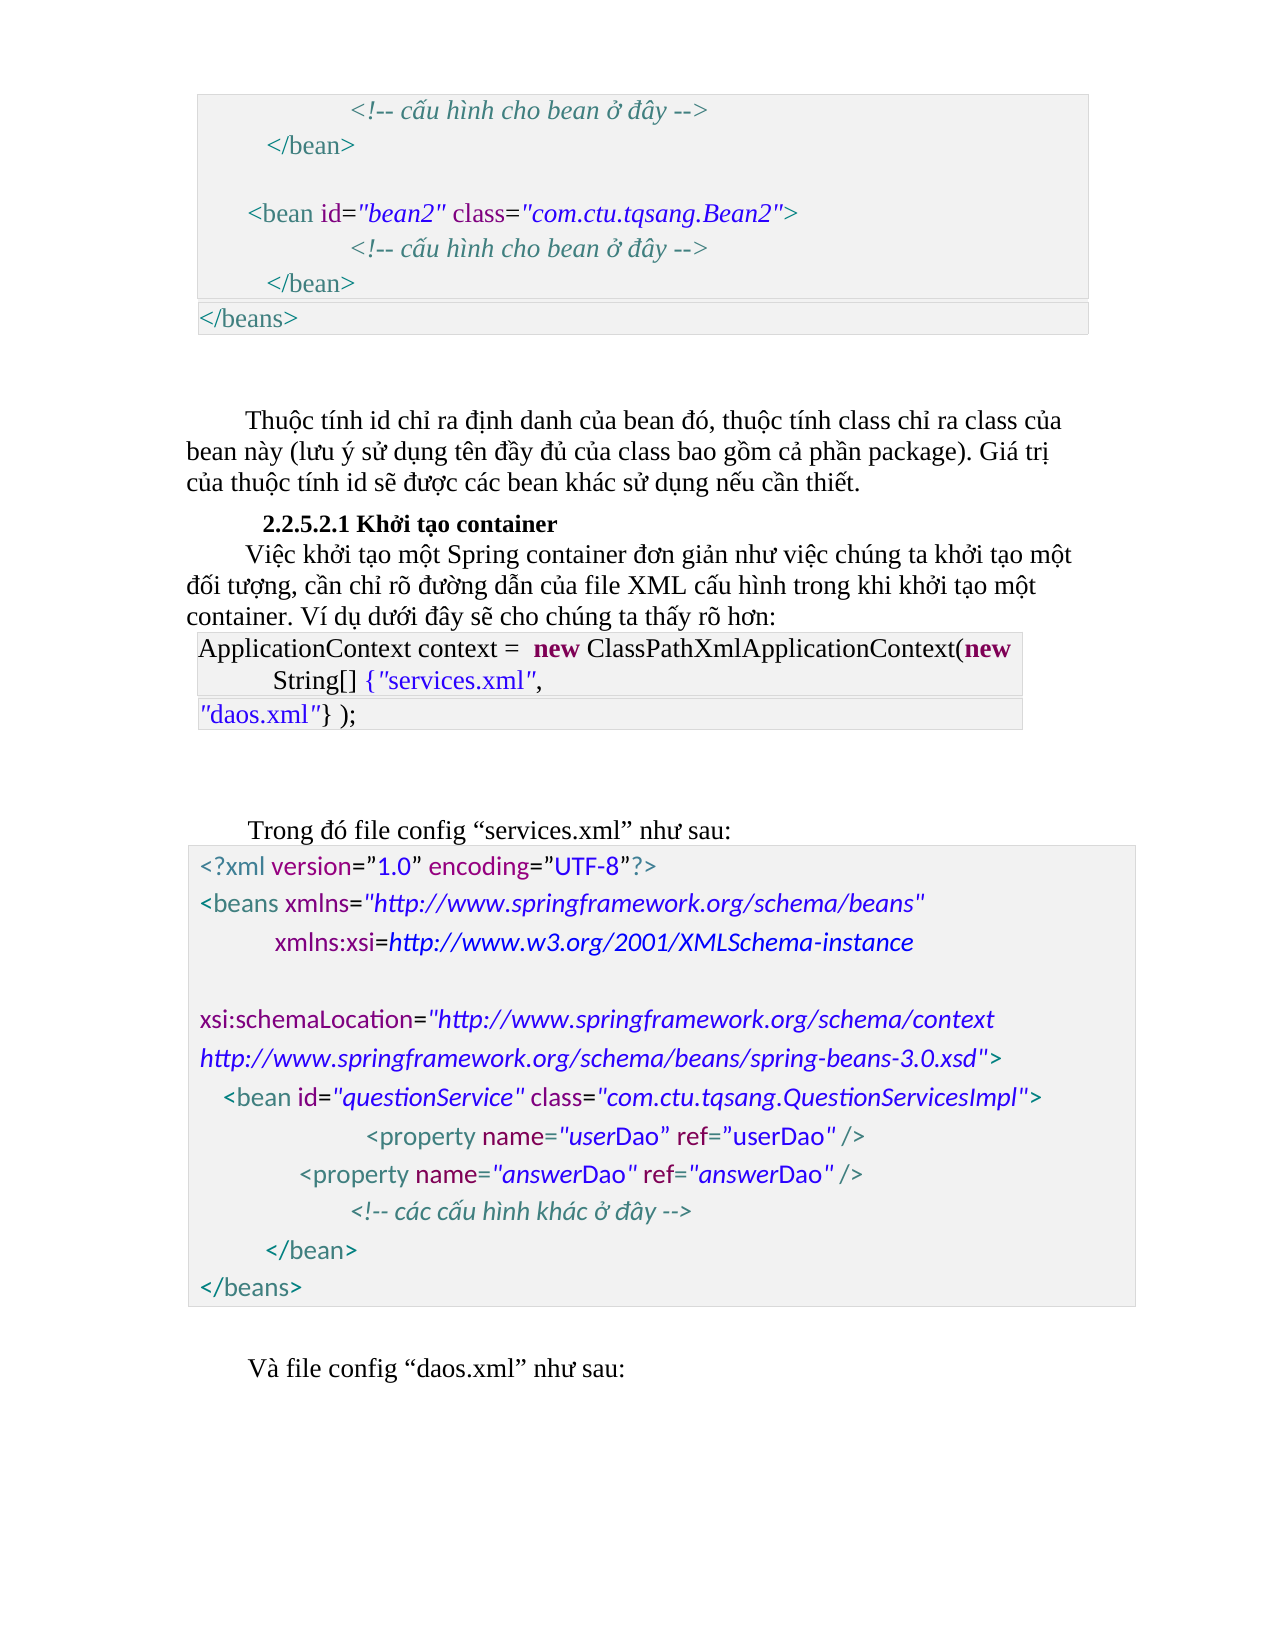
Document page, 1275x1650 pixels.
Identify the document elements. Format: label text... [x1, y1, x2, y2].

text <bean id="bean2" class="com.ctu.tqsang.Bean2"> [198, 196, 1088, 228]
text </beans> [199, 303, 1088, 334]
subtitle 2.2.5.2.1 Khởi tạo container [187, 509, 1087, 538]
text Trong đó file config “services.xml” như sau: [247, 814, 1082, 845]
text Việc khởi tạo một Spring container đơn giản như việc chúng ta khởi tạo một đối tượng, cần chỉ rõ đường dẫn của file XML cấu hình trong khi khởi tạo một container. Ví dụ dưới đây sẽ cho chúng ta thấy rõ hơn: [186, 538, 1082, 632]
text <!-- cấu hình cho bean ở đây --> [198, 95, 1088, 126]
text ApplicationContext context = new ClassPathXmlApplicationContext(new String[] {"services.xml", [198, 633, 1022, 695]
text <!-- cấu hình cho bean ở đây --> [198, 232, 1088, 263]
text "daos.xml"} ); [199, 699, 1022, 729]
text Và file config “daos.xml” như sau: [247, 1352, 1082, 1383]
text </bean> [198, 129, 1088, 161]
table_header <?xml version=”1.0” encoding=”UTF-8”?> <beans xmlns="http://www.springframework.org/schema/beans" xmlns:xsi=http://www.w3.org/2001/XMLSchema-instance xsi:schemaLocation="http://www.springframework.org/schema/context http://www.springframework.org/schema/beans/spring-beans-3.0.xsd"> <bean id="questionService" class="com.ctu.tqsang.QuestionServicesImpl"> <property name="userDao” ref=”userDao" /> <property name="answerDao" ref="answerDao" /> <!-- các cấu hình khác ở đây --> </bean> </beans> [189, 846, 1135, 1306]
text </bean> [198, 266, 1088, 298]
text Thuộc tính id chỉ ra định danh của bean đó, thuộc tính class chỉ ra class của bean này (lưu ý sử dụng tên đầy đủ của class bao gồm cả phần package). Giá trị của thuộc tính id sẽ được các bean khác sử dụng nếu cần thiết. [186, 404, 1082, 497]
